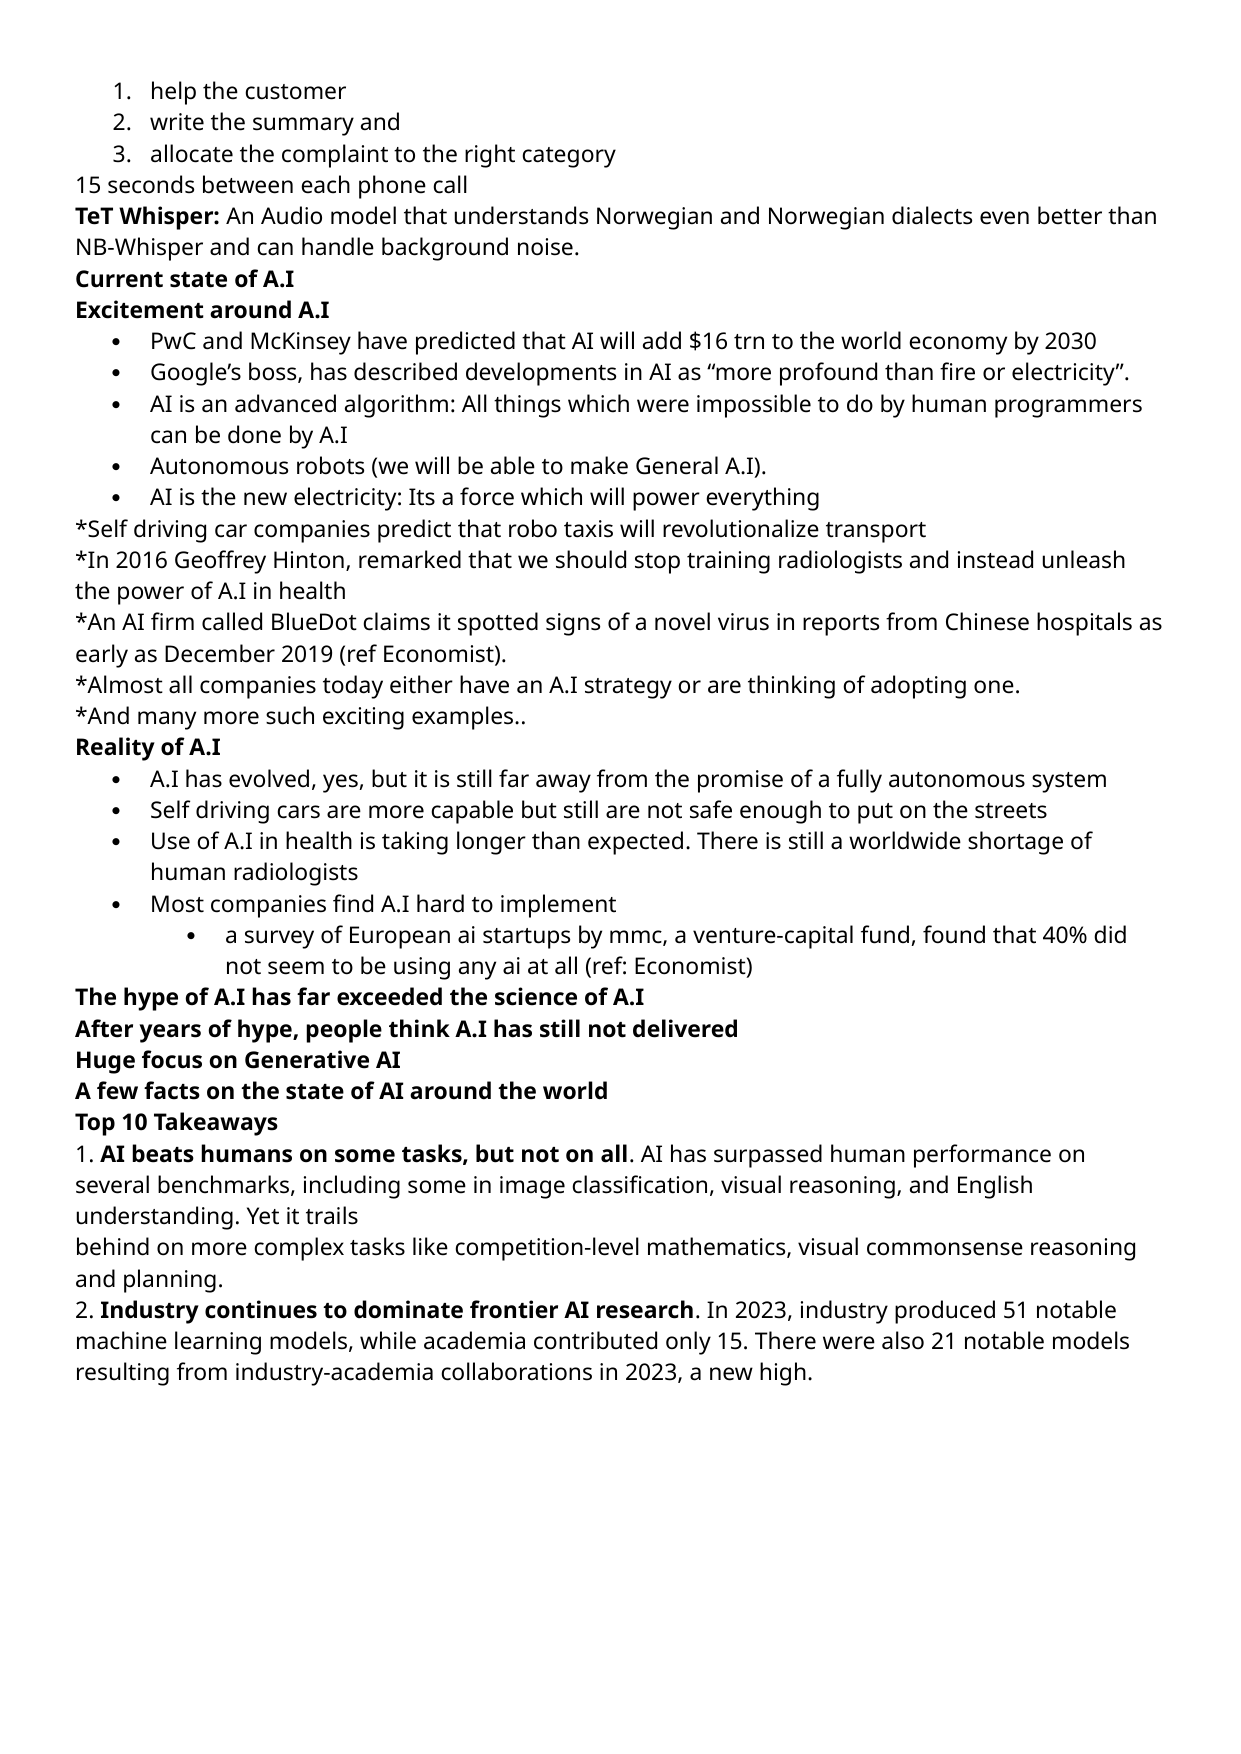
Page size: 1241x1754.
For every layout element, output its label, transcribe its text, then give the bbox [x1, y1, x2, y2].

text Current state of A.I [75, 262, 1165, 294]
list A.I has evolved, yes, but it is still far away from the promise of a fully autonomous system [112, 762, 1165, 794]
text *Almost all companies today either have an A.I strategy or are thinking of adopting one. [75, 669, 1165, 700]
list Use of A.I in health is taking longer than expected. There is still a worldwide shortage of human radiologists [112, 825, 1165, 887]
text Excitement around A.I [75, 294, 1165, 325]
list Google’s boss, has described developments in AI as “more profound than fire or electricity”. [112, 356, 1165, 387]
list allocate the complaint to the right category [112, 137, 1165, 169]
list Autonomous robots (we will be able to make General A.I). [112, 450, 1165, 481]
list AI is an advanced algorithm: All things which were impossible to do by human programmers can be done by A.I [112, 387, 1165, 450]
text 2. Industry continues to dominate frontier AI research. In 2023, industry produced 51 notable machine learning models, while academia contributed only 15. There were also 21 notable models resulting from industry-academia collaborations in 2023, a new high. [75, 1294, 1165, 1387]
text After years of hype, people think A.I has still not delivered [75, 1012, 1165, 1044]
list AI is the new electricity: Its a force which will power everything [112, 481, 1165, 512]
text *In 2016 Geoffrey Hinton, remarked that we should stop training radiologists and instead unleash the power of A.I in health [75, 544, 1165, 606]
text 1. AI beats humans on some tasks, but not on all. AI has surpassed human performance on several benchmarks, including some in image classification, visual reasoning, and English understanding. Yet it trails [75, 1137, 1165, 1231]
text A few facts on the state of AI around the world Top 10 Takeaways [75, 1075, 1165, 1137]
text Huge focus on Generative AI [75, 1044, 1165, 1075]
text *Self driving car companies predict that robo taxis will revolutionalize transport [75, 512, 1165, 544]
list a survey of European ai startups by mmc, a venture-capital fund, found that 40% did not seem to be using any ai at all (ref: Economist) [187, 919, 1165, 981]
text *An AI firm called BlueDot claims it spotted signs of a novel virus in reports from Chinese hospitals as early as December 2019 (ref Economist). [75, 606, 1165, 669]
text *And many more such exciting examples.. [75, 700, 1165, 731]
text TeT Whisper: An Audio model that understands Norwegian and Norwegian dialects even better than NB-Whisper and can handle background noise. [75, 200, 1165, 262]
list Most companies find A.I hard to implement [112, 887, 1165, 919]
list Self driving cars are more capable but still are not safe enough to put on the streets [112, 794, 1165, 825]
text behind on more complex tasks like competition-level mathematics, visual commonsense reasoning and planning. [75, 1231, 1165, 1294]
text 15 seconds between each phone call [75, 169, 1165, 200]
list PwC and McKinsey have predicted that AI will add $16 trn to the world economy by 2030 [112, 325, 1165, 356]
text The hype of A.I has far exceeded the science of A.I [75, 981, 1165, 1012]
text Reality of A.I [75, 731, 1165, 762]
list write the summary and [112, 106, 1165, 137]
list help the customer [112, 75, 1165, 106]
